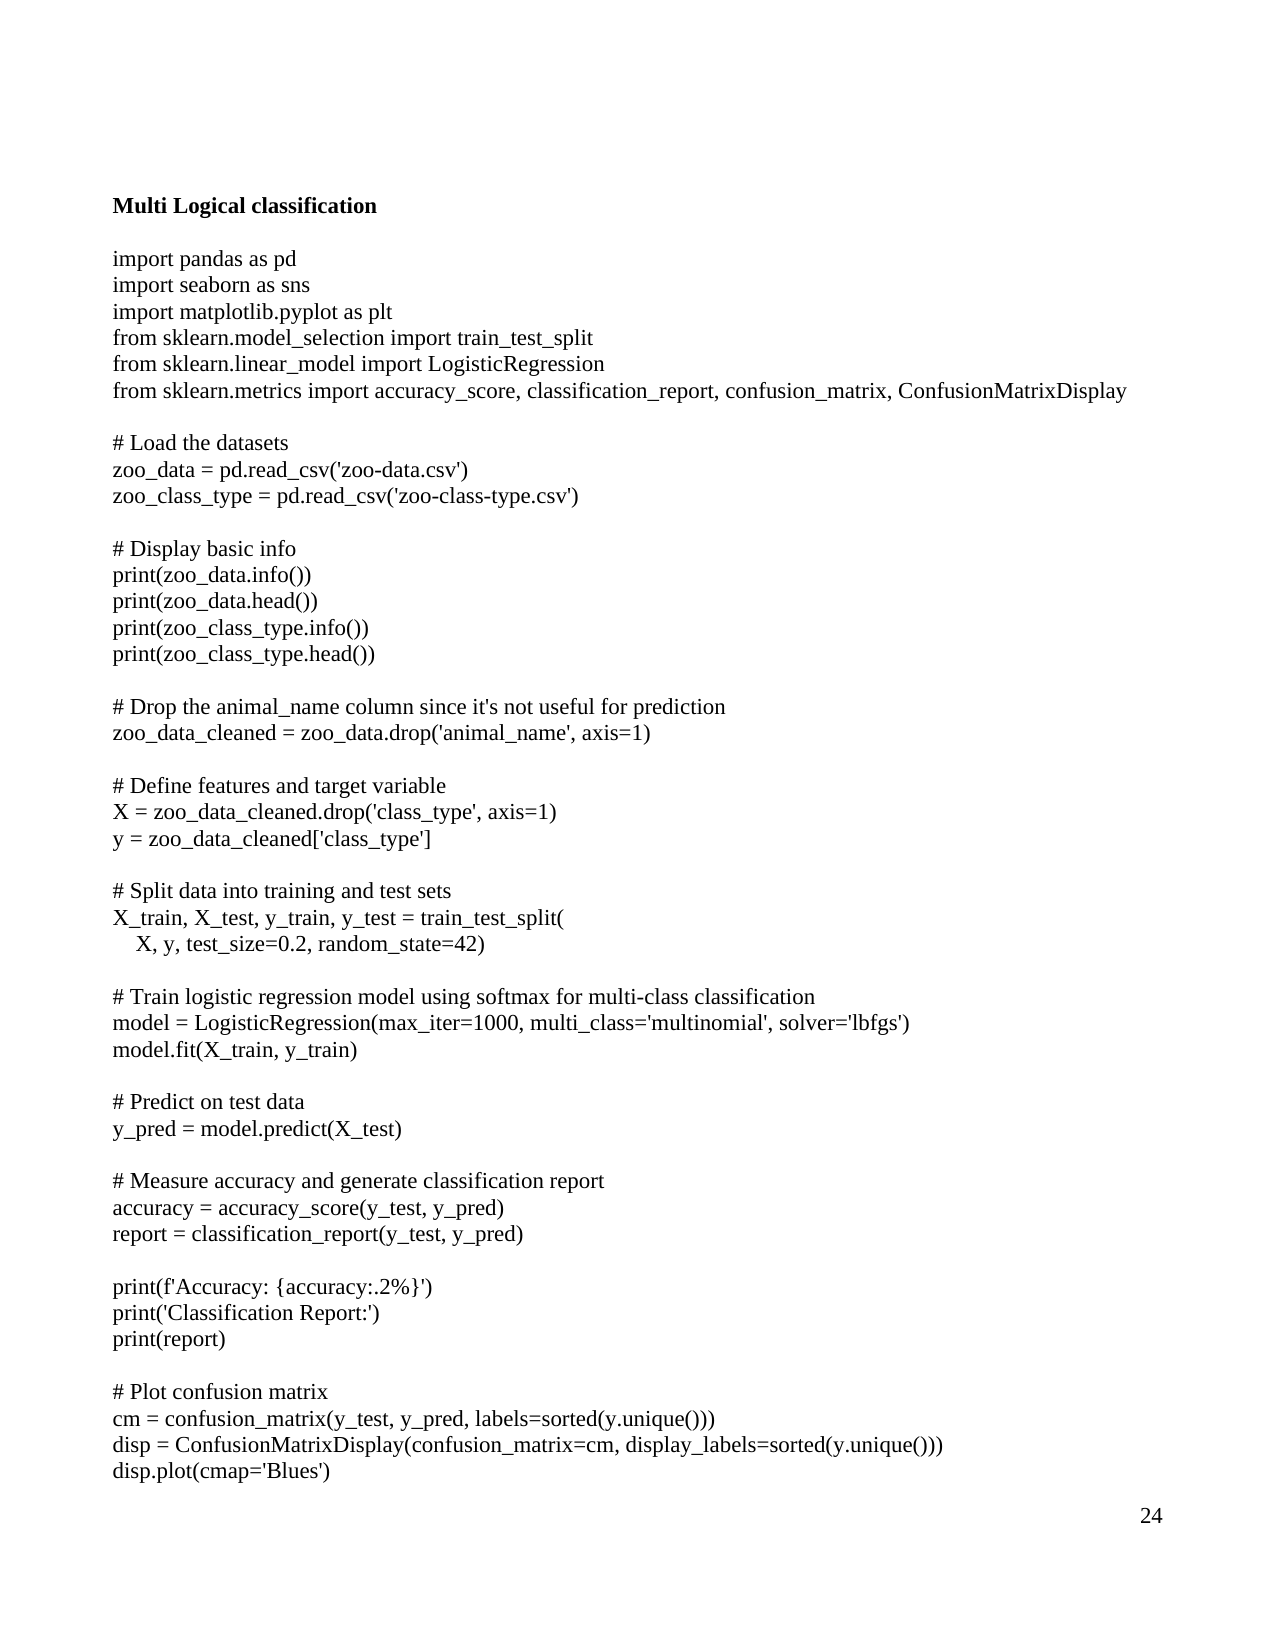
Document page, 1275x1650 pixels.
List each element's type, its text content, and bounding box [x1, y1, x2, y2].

text # Train logistic regression model using softmax for multi-class classification [112, 983, 1162, 1009]
text X_train, X_test, y_train, y_test = train_test_split( [112, 904, 1162, 930]
text model.fit(X_train, y_train) [112, 1036, 1162, 1062]
text # Predict on test data [112, 1088, 1162, 1115]
text from sklearn.metrics import accuracy_score, classification_report, confusion_matrix, ConfusionMatrixDisplay [112, 377, 1162, 403]
text from sklearn.model_selection import train_test_split [112, 324, 1162, 350]
text y = zoo_data_cleaned['class_type'] [112, 825, 1162, 851]
text print(report) [112, 1326, 1162, 1352]
text print(zoo_data.head()) [112, 588, 1162, 614]
text X, y, test_size=0.2, random_state=42) [112, 930, 1162, 957]
text import matplotlib.pyplot as plt [112, 298, 1162, 324]
text print(zoo_class_type.head()) [112, 640, 1162, 667]
text zoo_class_type = pd.read_csv('zoo-class-type.csv') [112, 482, 1162, 508]
text from sklearn.linear_model import LogisticRegression [112, 350, 1162, 377]
text print(zoo_class_type.info()) [112, 614, 1162, 640]
text disp.plot(cmap='Blues') [112, 1457, 1162, 1484]
text zoo_data = pd.read_csv('zoo-data.csv') [112, 456, 1162, 482]
text print(zoo_data.info()) [112, 561, 1162, 588]
text import pandas as pd [112, 245, 1162, 271]
text model = LogisticRegression(max_iter=1000, multi_class='multinomial', solver='lbfgs') [112, 1009, 1162, 1036]
text X = zoo_data_cleaned.drop('class_type', axis=1) [112, 798, 1162, 825]
text Multi Logical classification [112, 192, 1162, 219]
text disp = ConfusionMatrixDisplay(confusion_matrix=cm, display_labels=sorted(y.unique())) [112, 1431, 1162, 1457]
text # Define features and target variable [112, 772, 1162, 798]
text y_pred = model.predict(X_test) [112, 1115, 1162, 1141]
text print('Classification Report:') [112, 1299, 1162, 1326]
text # Drop the animal_name column since it's not useful for prediction [112, 693, 1162, 719]
text import seaborn as sns [112, 271, 1162, 298]
text accuracy = accuracy_score(y_test, y_pred) [112, 1194, 1162, 1220]
text cm = confusion_matrix(y_test, y_pred, labels=sorted(y.unique())) [112, 1404, 1162, 1431]
text print(f'Accuracy: {accuracy:.2%}') [112, 1273, 1162, 1299]
text # Display basic info [112, 535, 1162, 561]
text zoo_data_cleaned = zoo_data.drop('animal_name', axis=1) [112, 719, 1162, 746]
text report = classification_report(y_test, y_pred) [112, 1220, 1162, 1246]
text # Split data into training and test sets [112, 877, 1162, 904]
text # Load the datasets [112, 429, 1162, 456]
text # Plot confusion matrix [112, 1378, 1162, 1404]
text # Measure accuracy and generate classification report [112, 1167, 1162, 1194]
